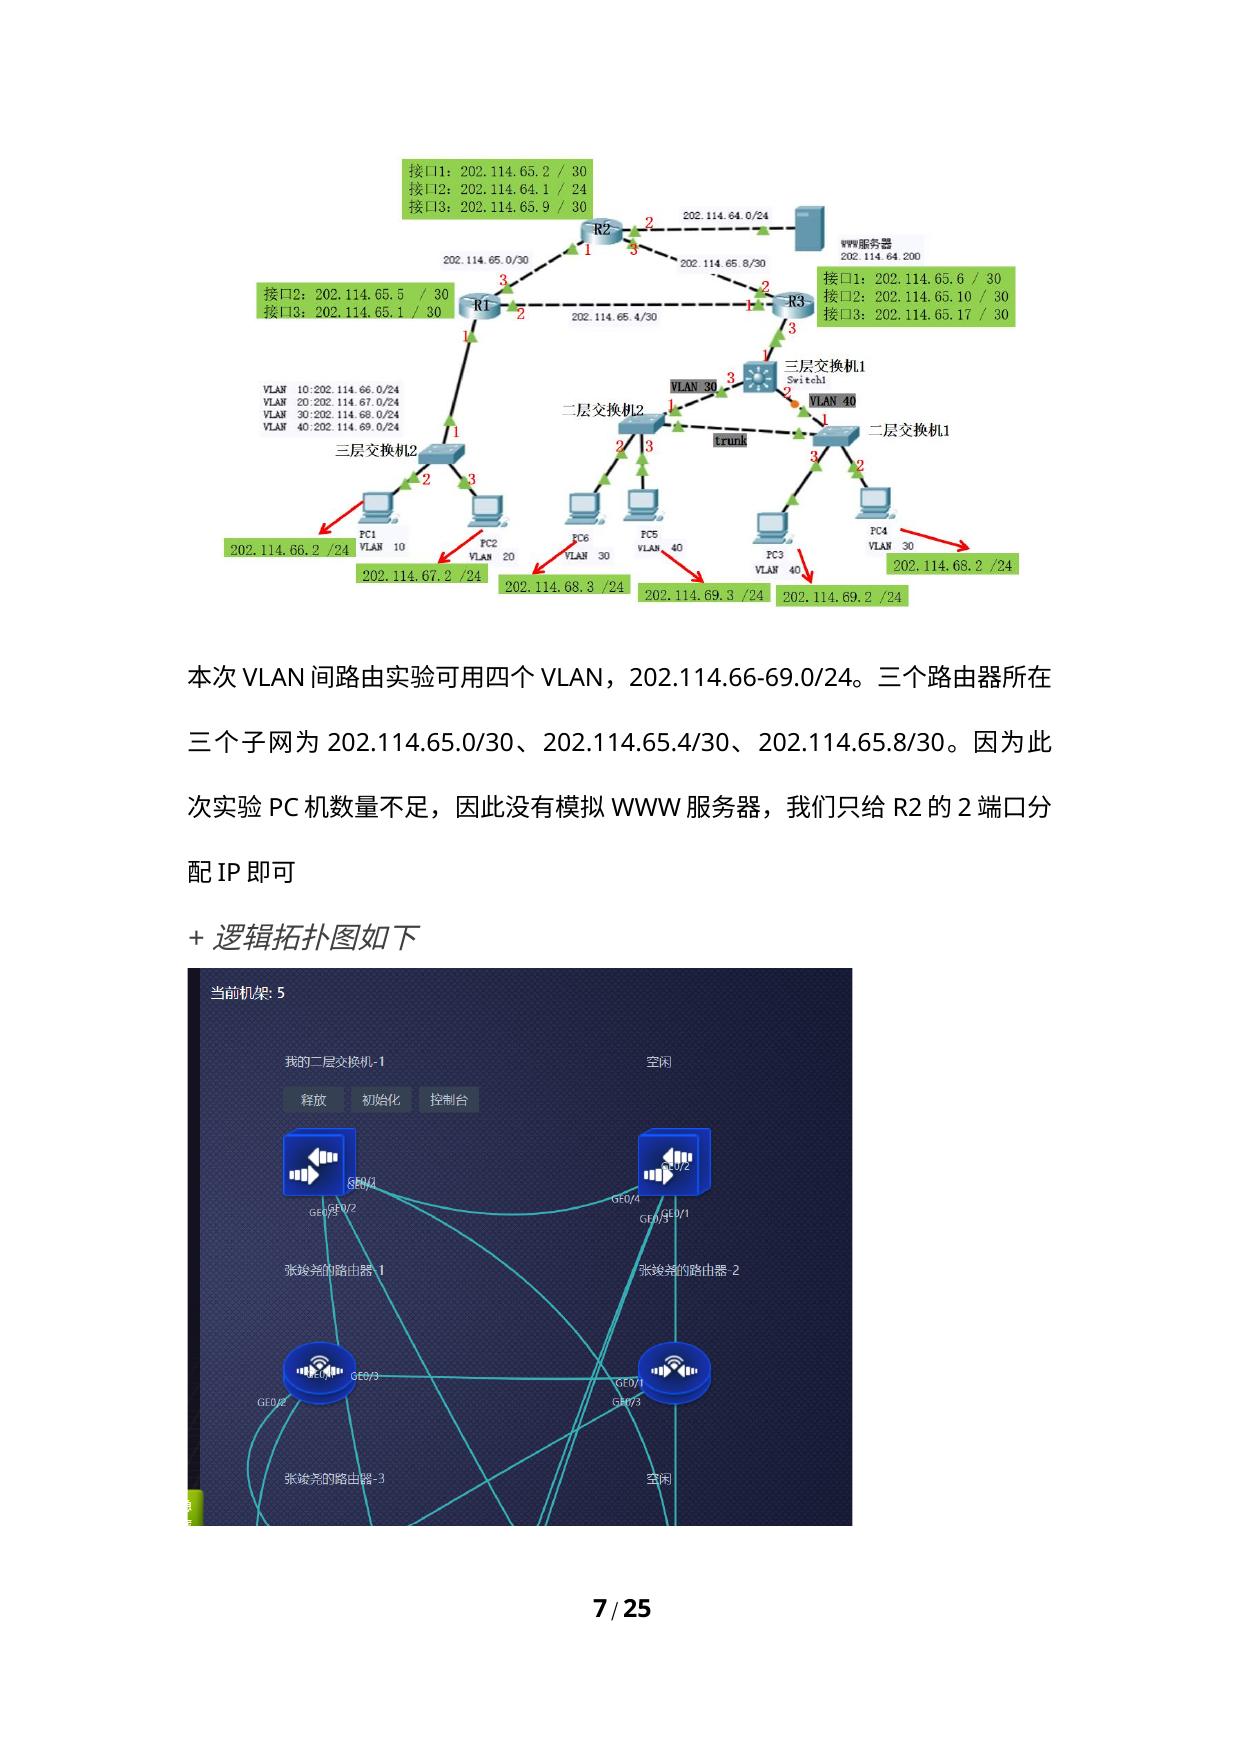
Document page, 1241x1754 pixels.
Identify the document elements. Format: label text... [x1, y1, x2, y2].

text 本次VLAN间路由实验可用四个VLAN，202.114.66-69.0/24。三个路由器所在三个子网为202.114.65.0/30、202.114.65.4/30、202.114.65.8/30。因为此次实验PC机数量不足，因此没有模拟WWW服务器，我们只给R2的2端口分配IP即可 [187, 643, 1053, 903]
picture [187, 155, 1053, 615]
text + 逻辑拓扑图如下 [187, 903, 1053, 968]
picture [187, 968, 853, 1526]
